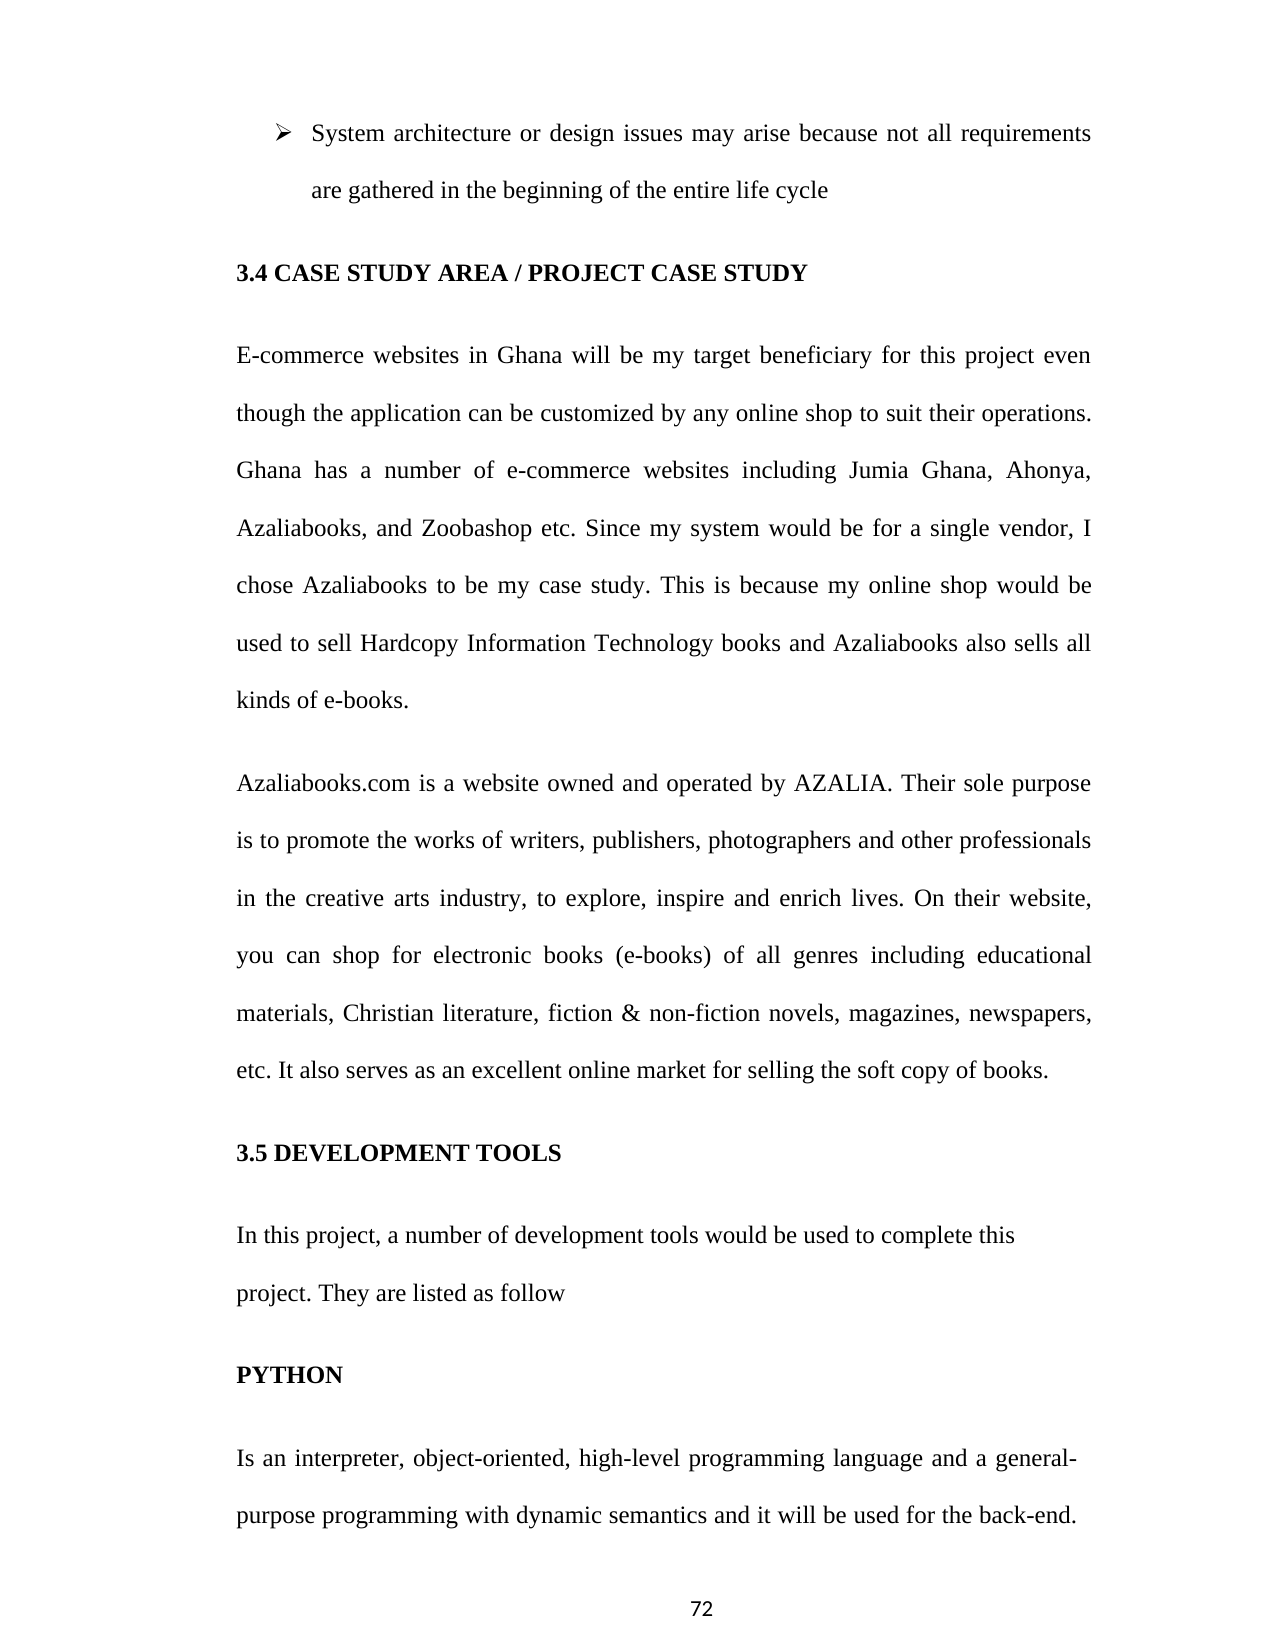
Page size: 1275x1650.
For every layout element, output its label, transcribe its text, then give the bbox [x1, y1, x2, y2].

text PYTHON [236, 1361, 1167, 1389]
text E-commerce websites in Ghana will be my target beneficiary for this project even though the application can be customized by any online shop to suit their operations. Ghana has a number of e-commerce websites including Jumia Ghana, Ahonya, Azaliabooks, and Zoobashop etc. Since my system would be for a single vendor, I chose Azaliabooks to be my case study. This is because my online shop would be used to sell Hardcopy Information Technology books and Azaliabooks also sells all kinds of e-books. [236, 341, 1093, 714]
text Azaliabooks.com is a website owned and operated by AZALIA. Their sole purpose is to promote the works of writers, publishers, photographers and other professionals in the creative arts industry, to explore, inspire and enrich lives. On their website, you can shop for electronic books (e-books) of all genres including educational materials, Christian literature, fiction & non-fiction novels, magazines, newspapers, etc. It also serves as an excellent online market for selling the soft copy of books. [236, 768, 1093, 1084]
text In this project, a number of development tools would be used to complete this project. They are listed as follow [236, 1221, 1093, 1307]
subtitle DEVELOPMENT TOOLS [236, 1138, 1167, 1167]
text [236, 1443, 1078, 1529]
subtitle 3.4 CASE STUDY AREA / PROJECT CASE STUDY [236, 258, 1167, 287]
list System architecture or design issues may arise because not all requirements are gathered in the beginning of the entire life cycle [274, 118, 1093, 204]
